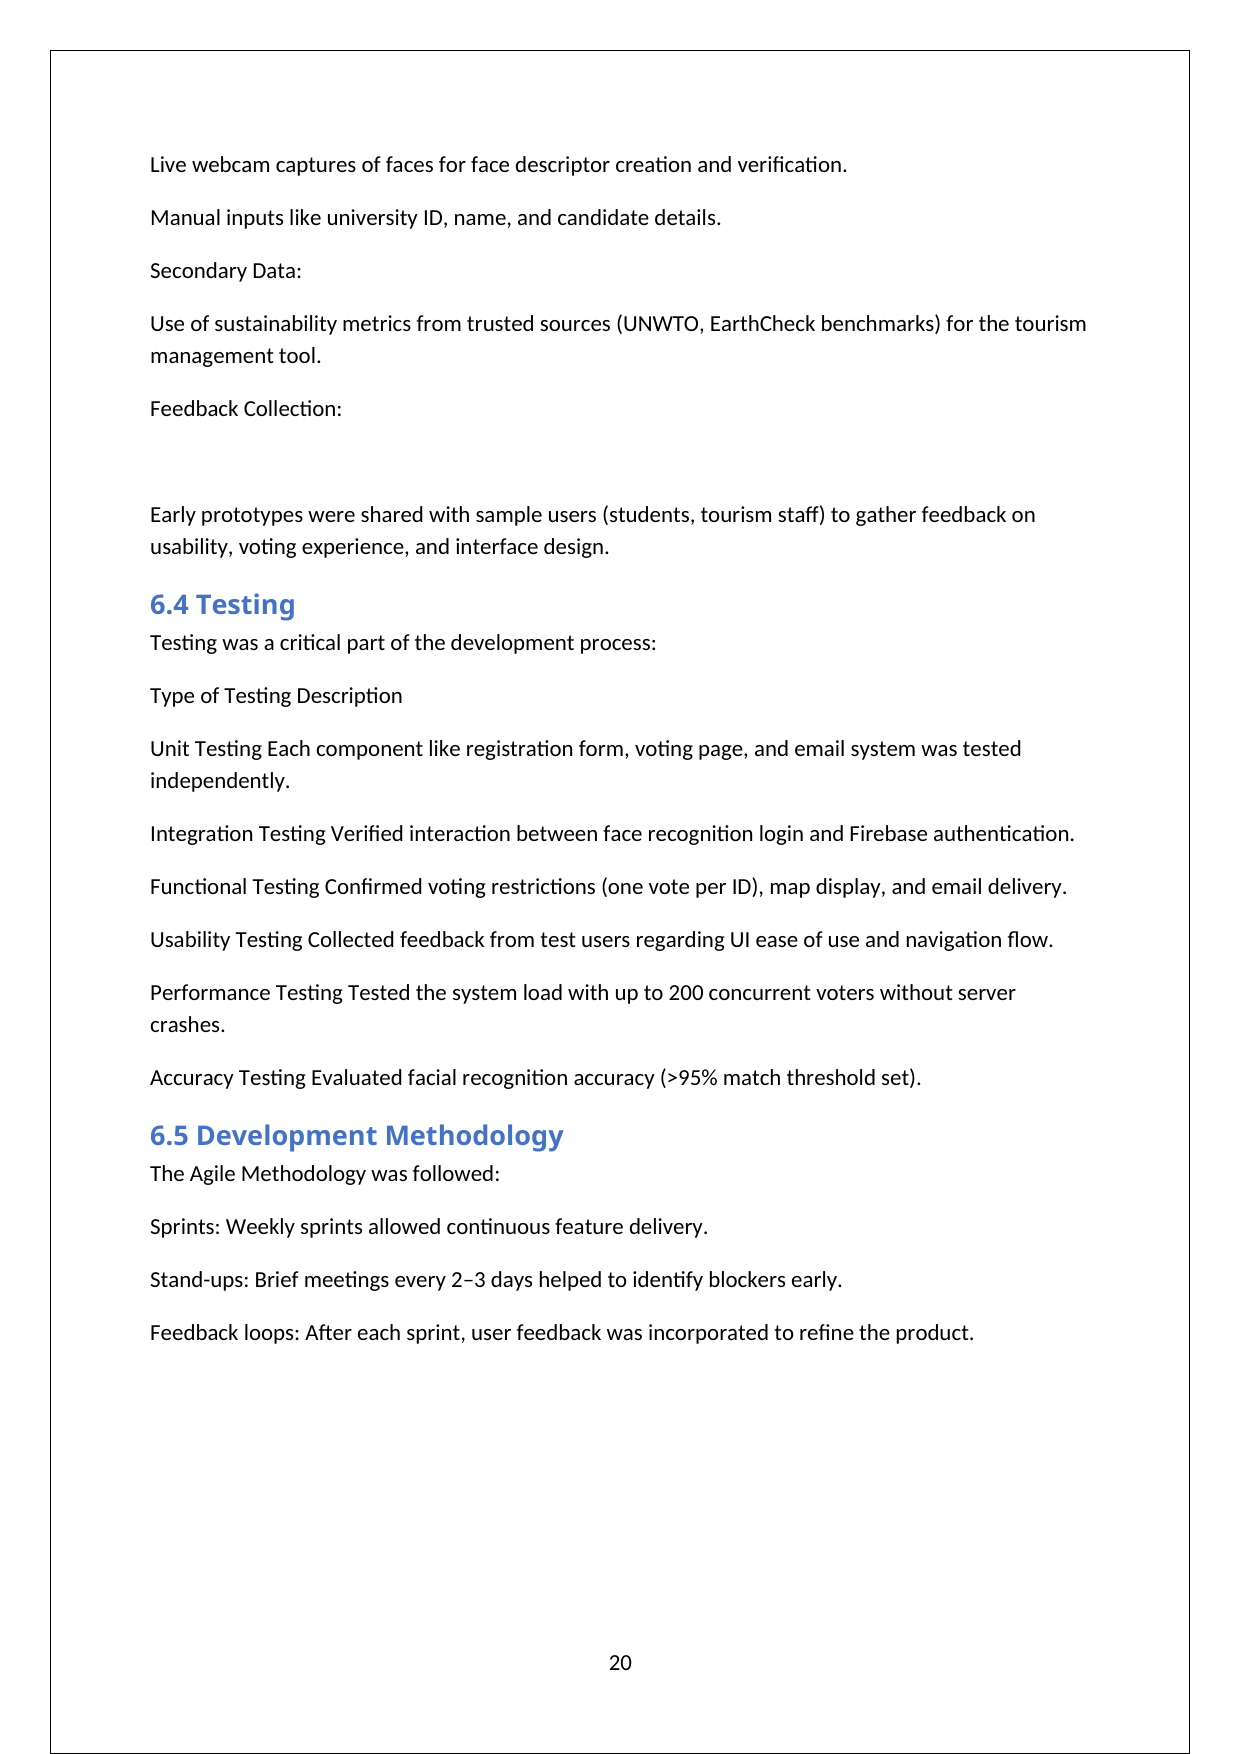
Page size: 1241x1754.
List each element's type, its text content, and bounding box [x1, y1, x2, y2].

text Type of Testing Description [150, 681, 1090, 709]
text Early prototypes were shared with sample users (students, tourism staff) to gather feedback on usability, voting experience, and interface design. [150, 500, 1090, 561]
text Usability Testing Collected feedback from test users regarding UI ease of use and navigation flow. [150, 925, 1090, 953]
text Use of sustainability metrics from trusted sources (UNWTO, EarthCheck benchmarks) for the tourism management tool. [150, 309, 1090, 369]
subtitle 6.4 Testing [150, 586, 1090, 622]
text Functional Testing Confirmed voting restrictions (one vote per ID), map display, and email delivery. [150, 872, 1090, 900]
text The Agile Methodology was followed: [150, 1159, 1090, 1187]
text Accuracy Testing Evaluated facial recognition accuracy (>95% match threshold set). [150, 1063, 1090, 1091]
subtitle 6.5 Development Methodology [150, 1116, 1090, 1153]
text Unit Testing Each component like registration form, voting page, and email system was tested independently. [150, 734, 1090, 794]
text Performance Testing Tested the system load with up to 200 concurrent voters without server crashes. [150, 978, 1090, 1038]
text Feedback loops: After each sprint, user feedback was incorporated to refine the product. [150, 1318, 1090, 1346]
text Manual inputs like university ID, name, and candidate details. [150, 203, 1090, 231]
text Secondary Data: [150, 256, 1090, 284]
text Sprints: Weekly sprints allowed continuous feature delivery. [150, 1212, 1090, 1240]
text Integration Testing Verified interaction between face recognition login and Firebase authentication. [150, 819, 1090, 847]
text Testing was a critical part of the development process: [150, 628, 1090, 656]
text Feedback Collection: [150, 394, 1090, 422]
text Live webcam captures of faces for face descriptor creation and verification. [150, 150, 1090, 178]
text Stand-ups: Brief meetings every 2–3 days helped to identify blockers early. [150, 1265, 1090, 1293]
